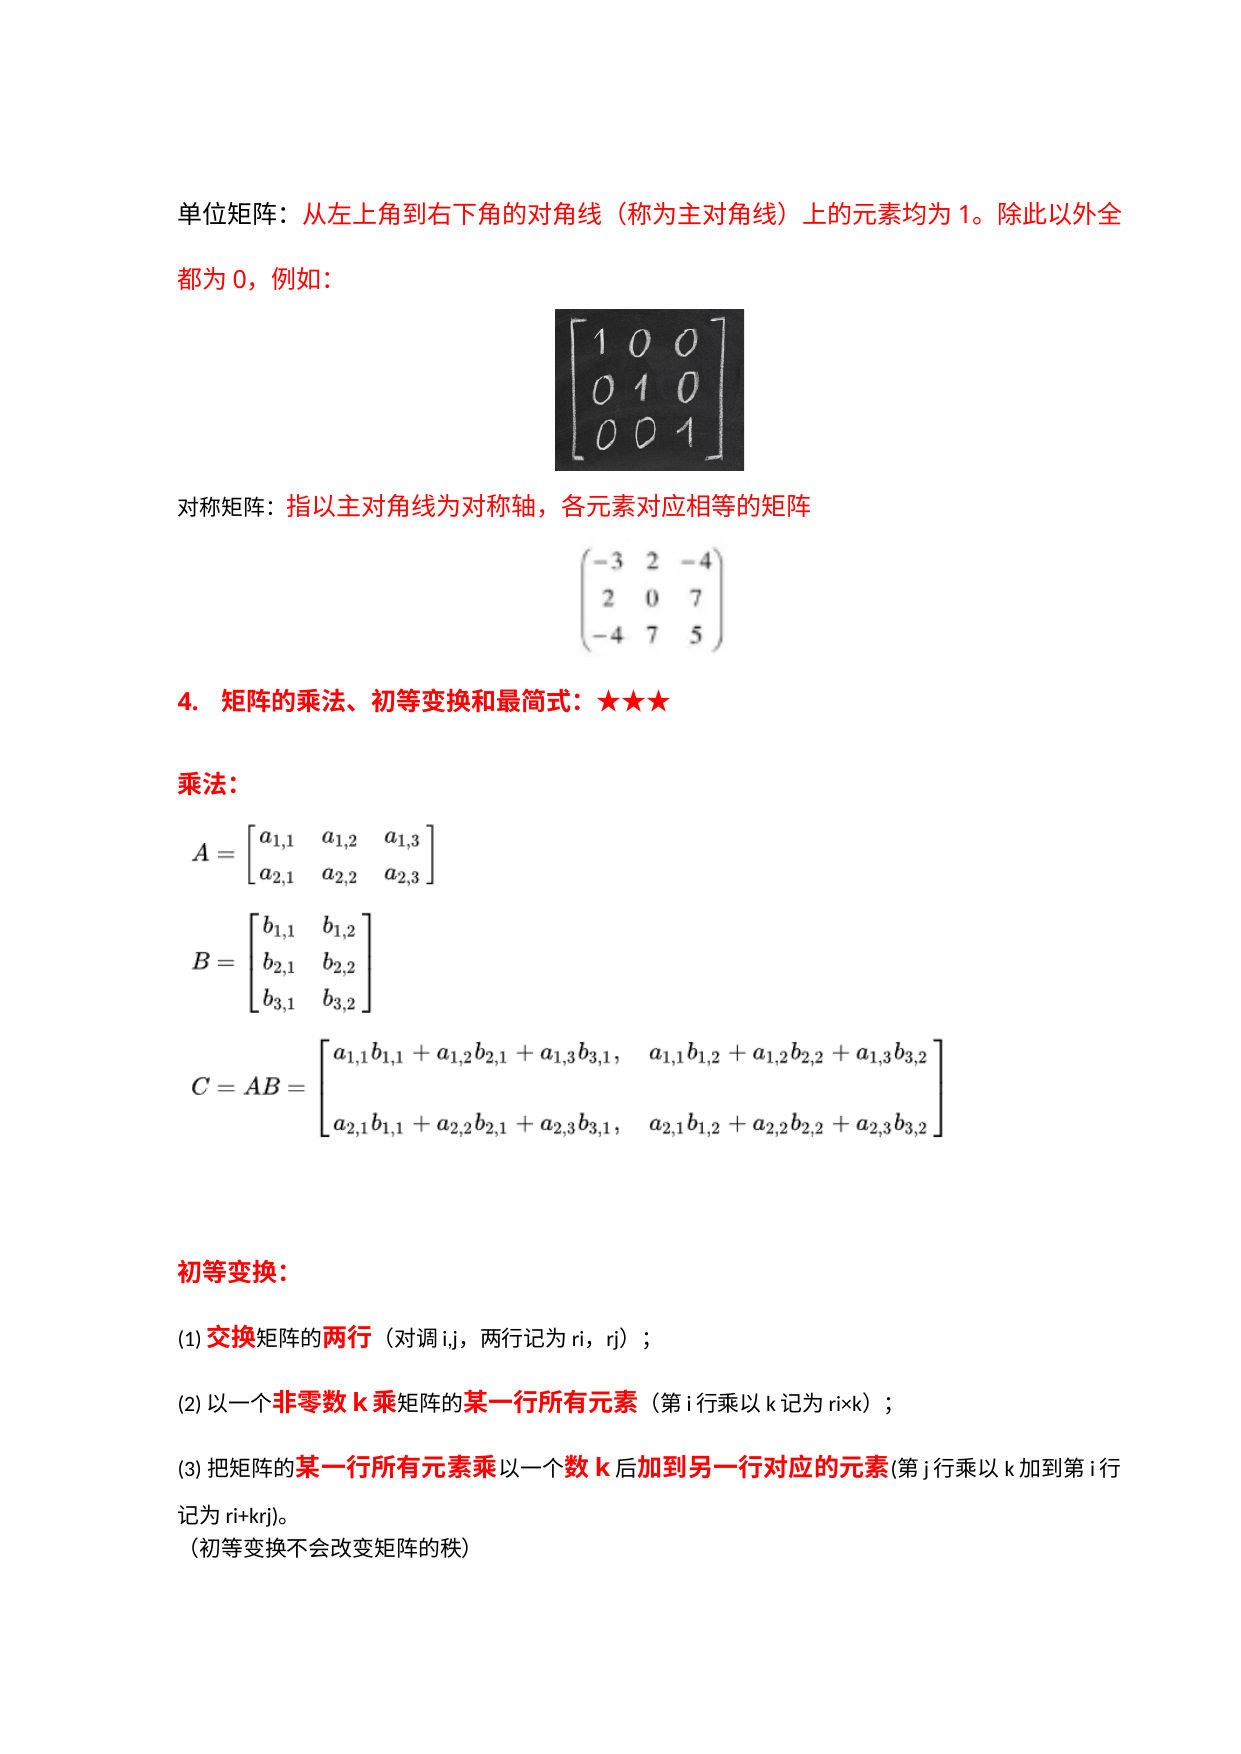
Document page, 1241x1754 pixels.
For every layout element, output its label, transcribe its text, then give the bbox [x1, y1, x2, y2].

text （初等变换不会改变矩阵的秩） [177, 1530, 1122, 1563]
text 乘法： [177, 750, 1122, 815]
text 单位矩阵：从左上角到右下角的对角线（称为主对角线）上的元素均为1。除此以外全都为0，例如： [177, 180, 1122, 310]
text (3) 把矩阵的某一行所有元素乘以一个数k后加到另一行对应的元素(第j行乘以k加到第i行记为ri+krj)。 [177, 1433, 1122, 1530]
text 对称矩阵：指以主对角线为对称轴，各元素对应相等的矩阵 [177, 472, 1122, 537]
picture [555, 309, 745, 471]
subtitle 矩阵的乘法、初等变换和最简式：★★★ [177, 667, 1122, 732]
text (1) 交换矩阵的两行（对调i,j，两行记为ri，rj）； [177, 1303, 1122, 1368]
picture [177, 815, 969, 1157]
text (2) 以一个非零数k乘矩阵的某一行所有元素（第i行乘以k记为ri×k）； [177, 1368, 1122, 1433]
picture [558, 537, 742, 657]
text 初等变换： [177, 1238, 1122, 1303]
